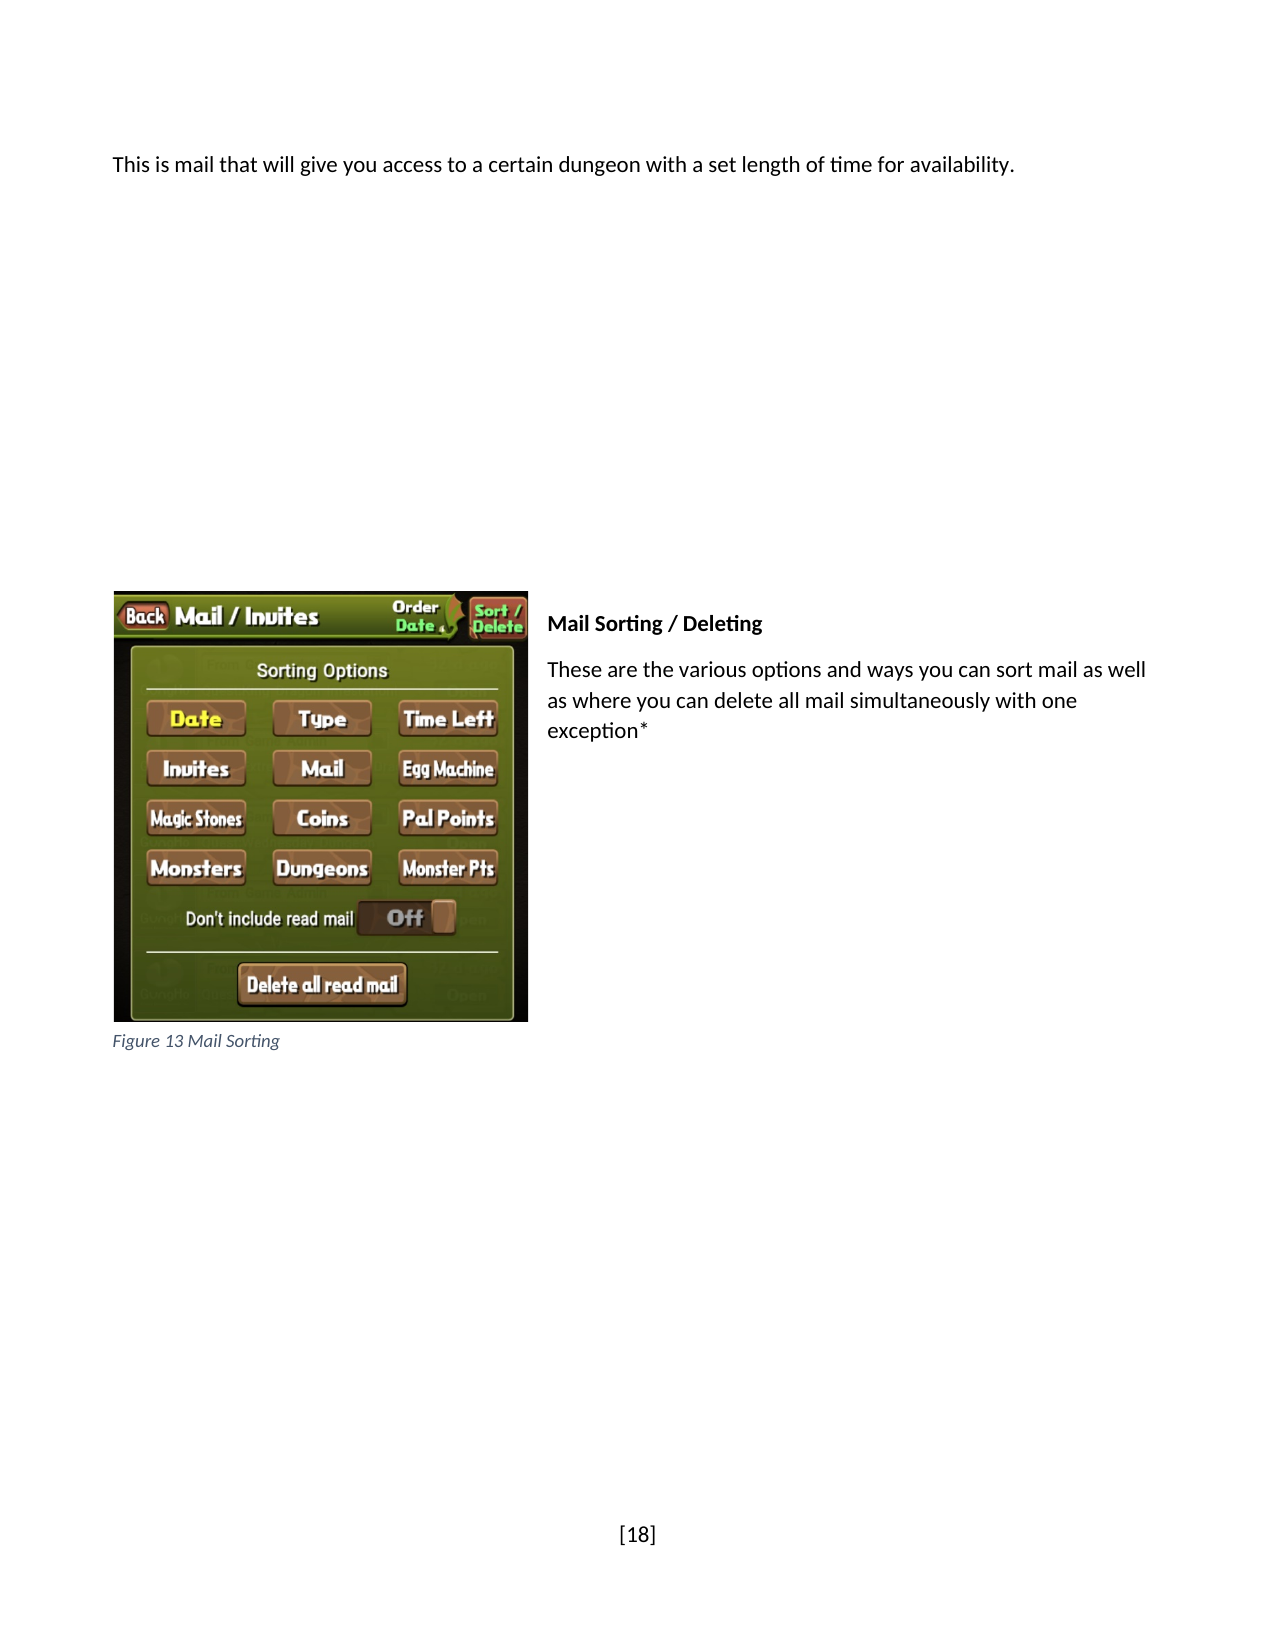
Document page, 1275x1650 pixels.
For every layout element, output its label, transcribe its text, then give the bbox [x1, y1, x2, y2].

picture [112, 591, 529, 1023]
text This is mail that will give you access to a certain dungeon with a set length of time for availability. [112, 150, 1162, 178]
text Mail Sorting / Deleting [529, 609, 1162, 637]
text These are the various options and ways you can sort mail as well as where you can delete all mail simultaneously with one exception* [529, 656, 1162, 744]
